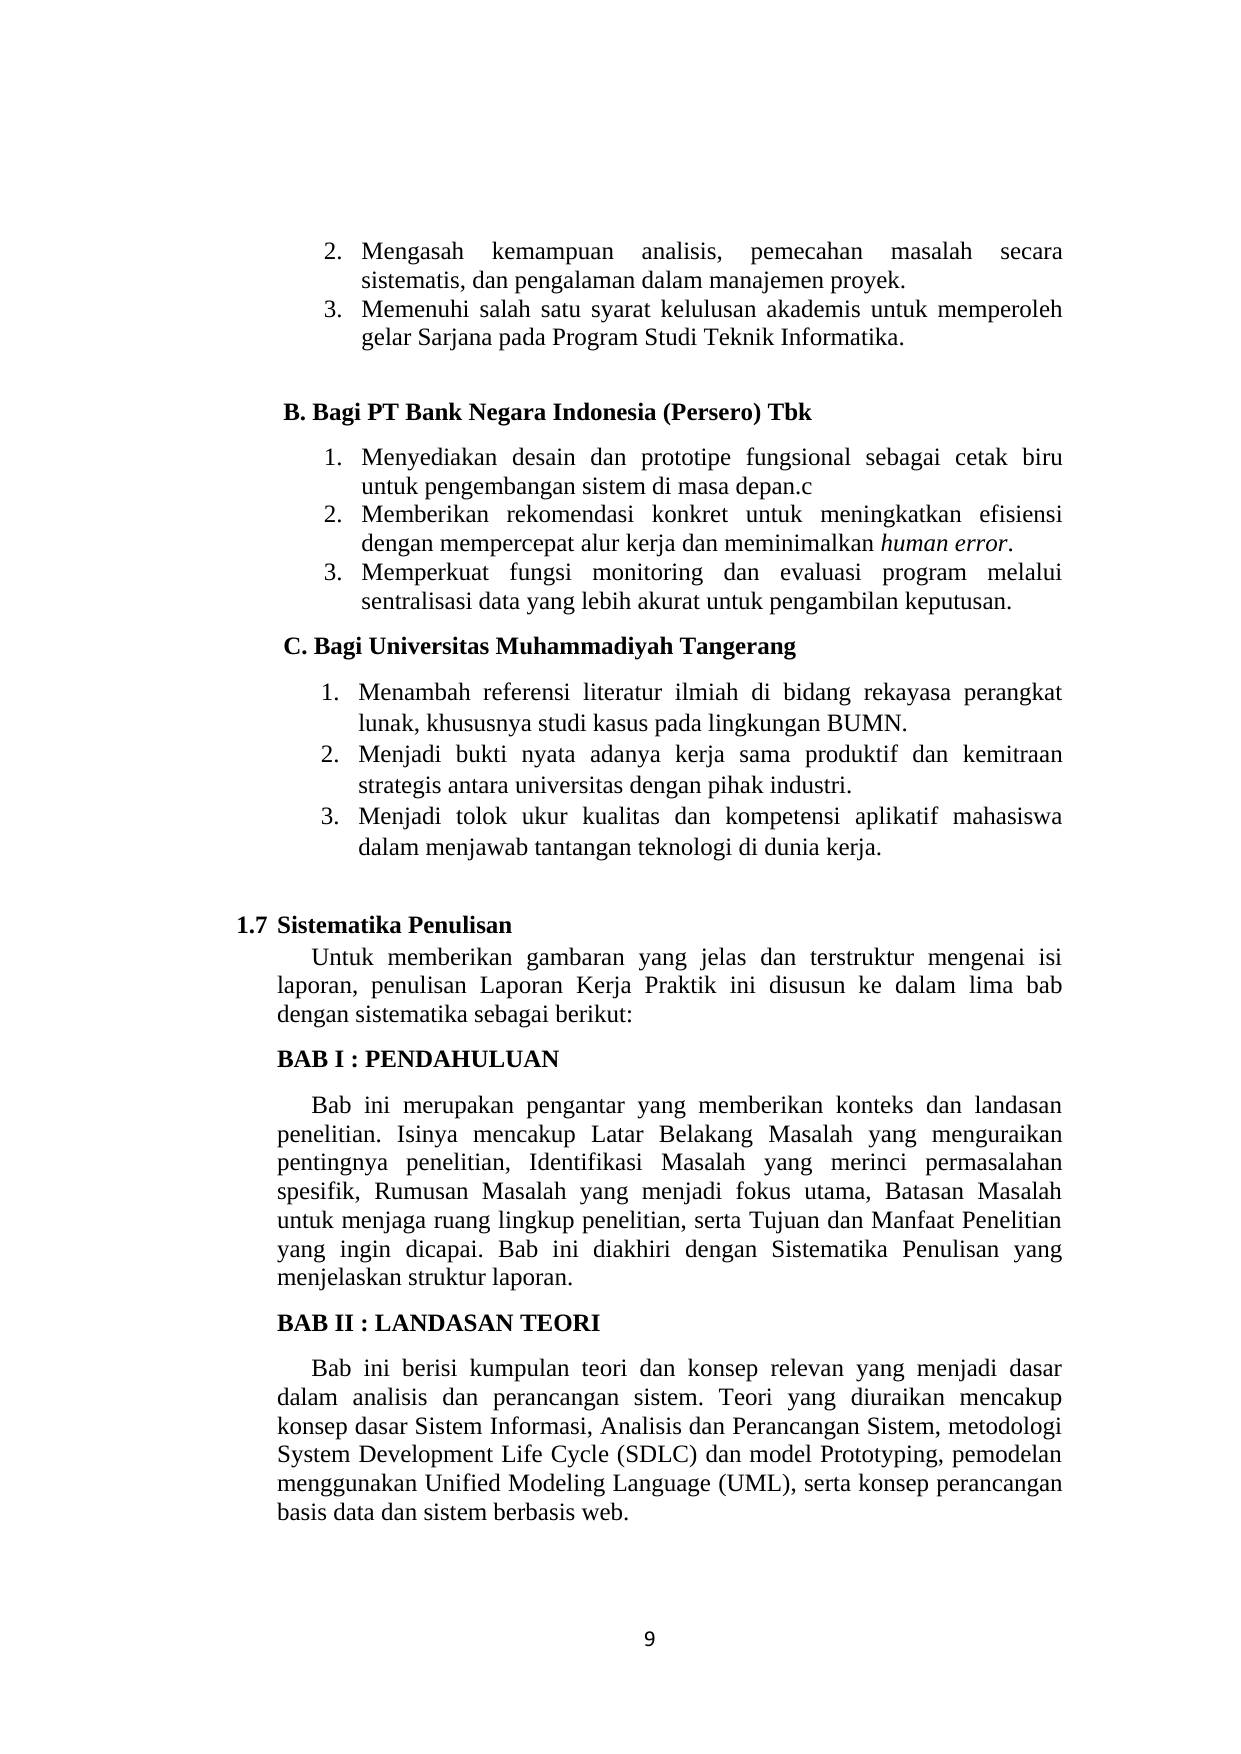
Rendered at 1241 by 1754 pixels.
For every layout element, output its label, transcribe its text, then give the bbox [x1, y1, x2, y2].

list Memperkuat fungsi monitoring dan evaluasi program melalui sentralisasi data yang lebih akurat untuk pengambilan keputusan. [324, 557, 1063, 614]
list Menjadi bukti nyata adanya kerja sama produktif dan kemitraan strategis antara universitas dengan pihak industri. [321, 739, 1063, 798]
list Memenuhi salah satu syarat kelulusan akademis untuk memperoleh gelar Sarjana pada Program Studi Teknik Informatika. [324, 294, 1063, 351]
text B. Bagi PT Bank Negara Indonesia (Persero) Tbk [283, 397, 1063, 425]
text C. Bagi Universitas Muhammadiyah Tangerang [283, 631, 1063, 660]
text Untuk memberikan gambaran yang jelas dan terstruktur mengenai isi laporan, penulisan Laporan Kerja Praktik ini disusun ke dalam lima bab dengan sistematika sebagai berikut: [277, 942, 1063, 1028]
list Menjadi tolok ukur kualitas dan kompetensi aplikatif mahasiswa dalam menjawab tantangan teknologi di dunia kerja. [321, 801, 1063, 861]
text Bab ini merupakan pengantar yang memberikan konteks dan landasan penelitian. Isinya mencakup Latar Belakang Masalah yang menguraikan pentingnya penelitian, Identifikasi Masalah yang merinci permasalahan spesifik, Rumusan Masalah yang menjadi fokus utama, Batasan Masalah untuk menjaga ruang lingkup penelitian, serta Tujuan dan Manfaat Penelitian yang ingin dicapai. Bab ini diakhiri dengan Sistematika Penulisan yang menjelaskan struktur laporan. [277, 1090, 1063, 1291]
list Mengasah kemampuan analisis, pemecahan masalah secara sistematis, dan pengalaman dalam manajemen proyek. [324, 236, 1063, 294]
list Menyediakan desain dan prototipe fungsional sebagai cetak biru untuk pengembangan sistem di masa depan.c [324, 442, 1063, 499]
subtitle Sistematika Penulisan [236, 911, 1063, 939]
list Memberikan rekomendasi konkret untuk meningkatkan efisiensi dengan mempercepat alur kerja dan meminimalkan human error. [324, 499, 1063, 557]
text BAB I : PENDAHULUAN [277, 1044, 1063, 1073]
list Menambah referensi literatur ilmiah di bidang rekayasa perangkat lunak, khususnya studi kasus pada lingkungan BUMN. [321, 677, 1063, 736]
text BAB II : LANDASAN TEORI [277, 1308, 1063, 1337]
text Bab ini berisi kumpulan teori dan konsep relevan yang menjadi dasar dalam analisis dan perancangan sistem. Teori yang diuraikan mencakup konsep dasar Sistem Informasi, Analisis dan Perancangan Sistem, metodologi System Development Life Cycle (SDLC) dan model Prototyping, pemodelan menggunakan Unified Modeling Language (UML), serta konsep perancangan basis data dan sistem berbasis web. [277, 1353, 1063, 1526]
